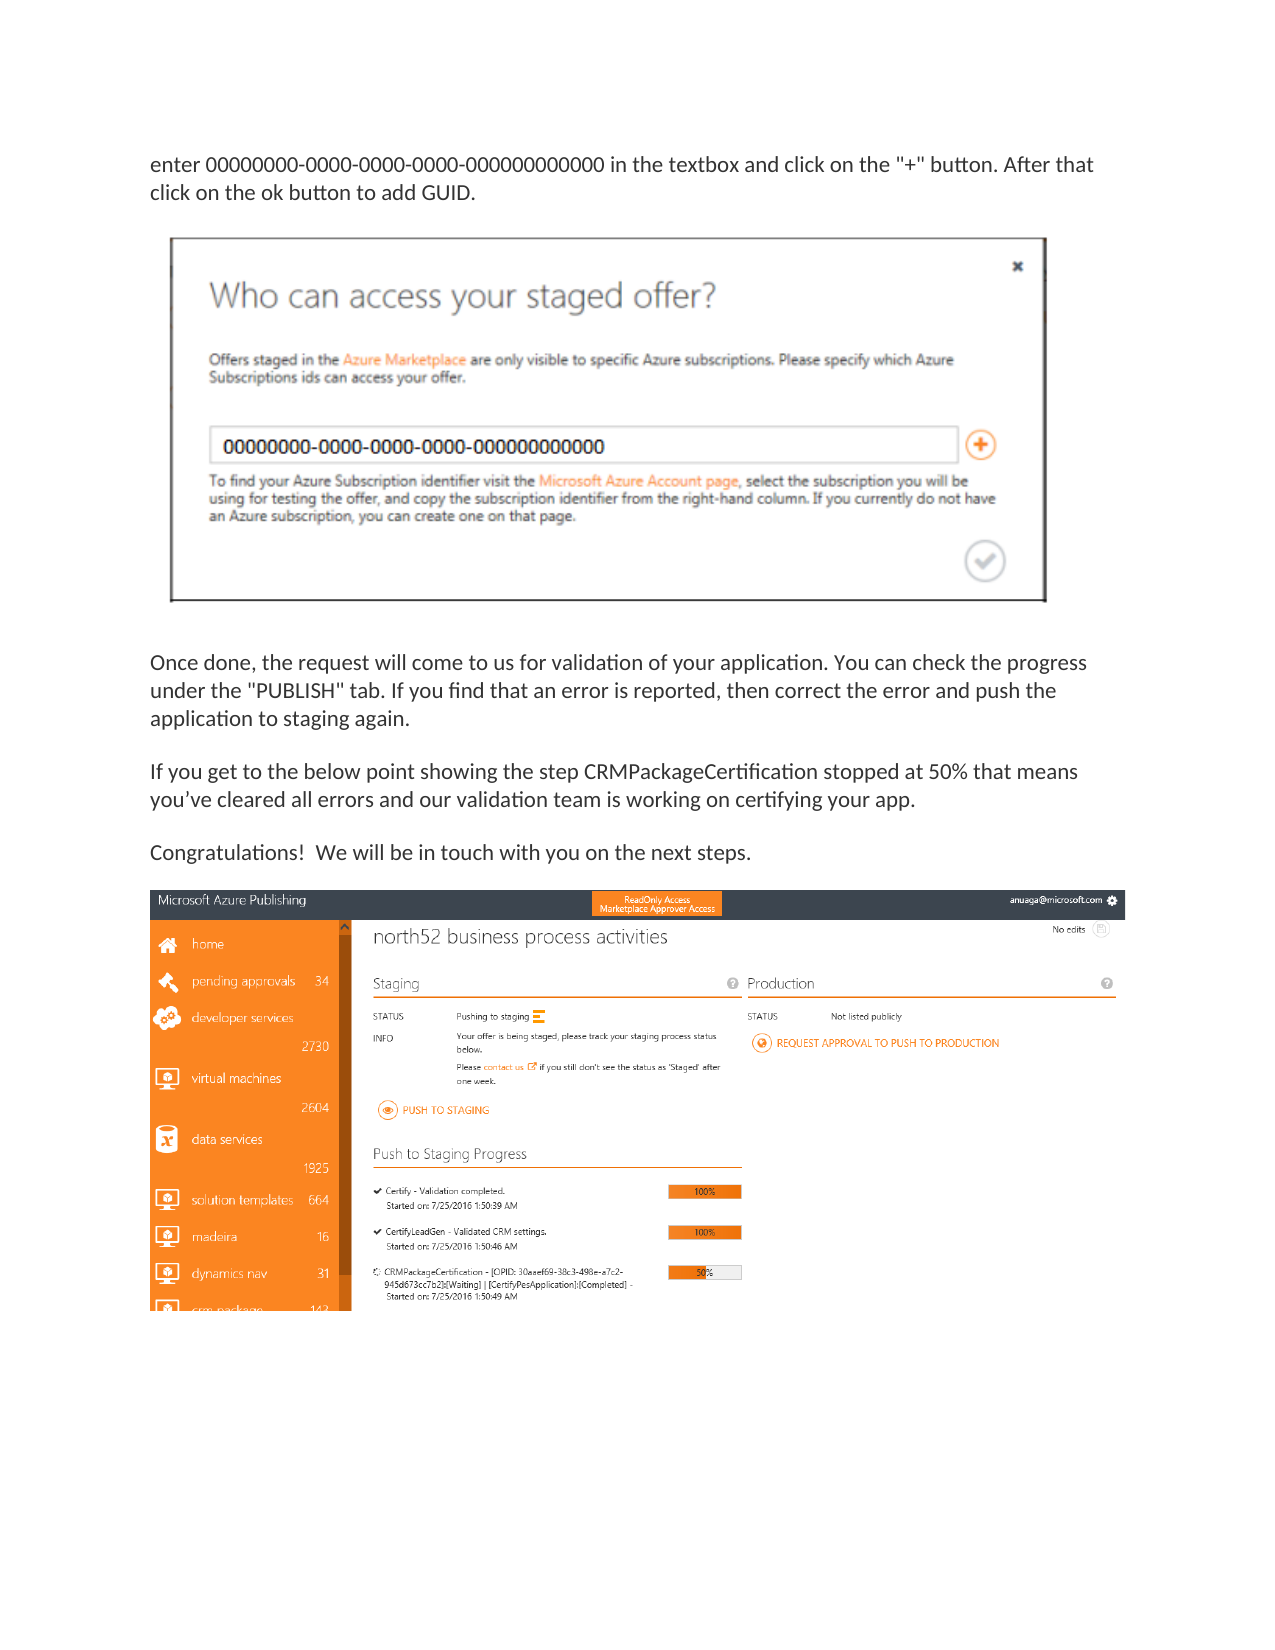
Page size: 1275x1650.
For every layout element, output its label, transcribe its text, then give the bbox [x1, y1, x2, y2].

text Congratulations! We will be in touch with you on the next steps. [150, 838, 1125, 866]
text If you get to the below point showing the step CRMPackageCertification stopped at 50% that means you’ve cleared all errors and our validation team is working on certifying your app. [150, 757, 1125, 813]
picture [150, 231, 1058, 620]
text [150, 150, 1125, 206]
picture [150, 890, 1125, 1311]
